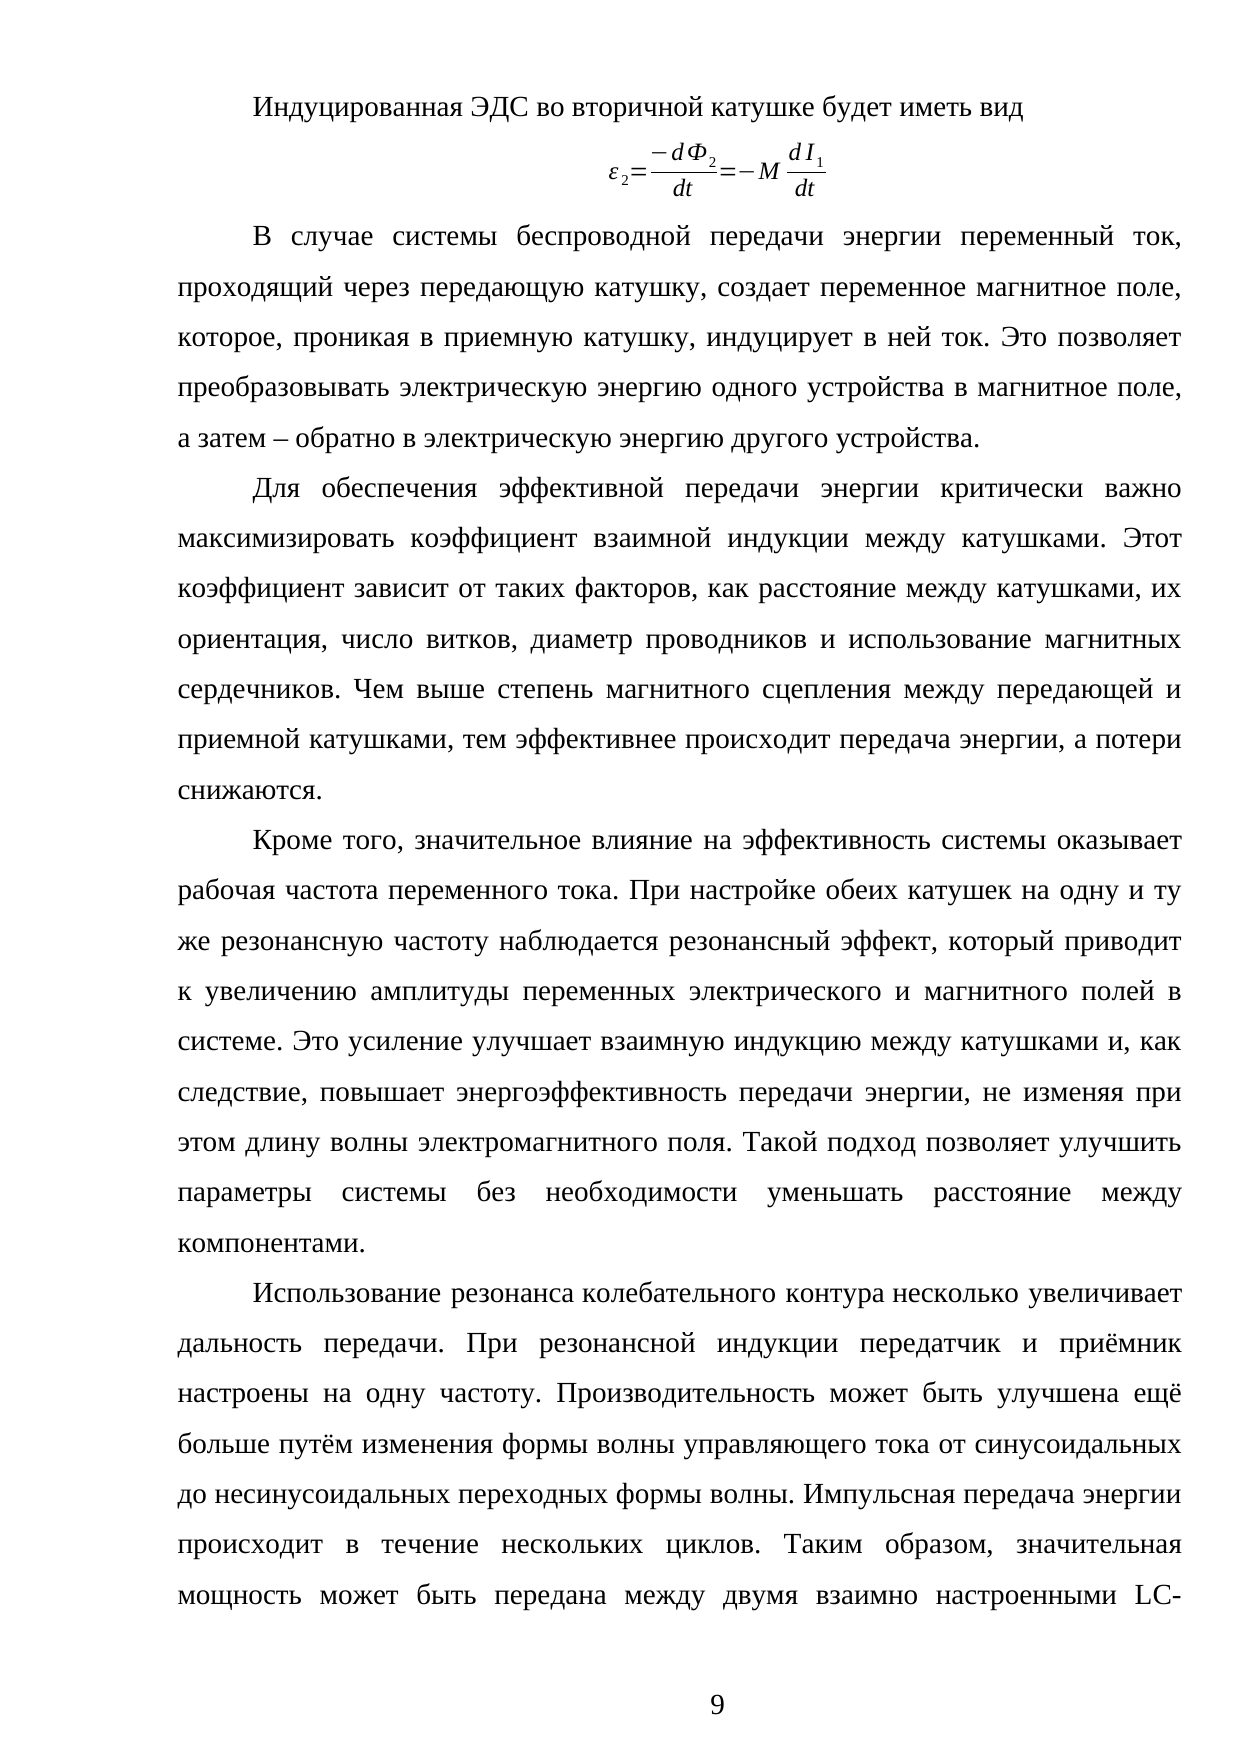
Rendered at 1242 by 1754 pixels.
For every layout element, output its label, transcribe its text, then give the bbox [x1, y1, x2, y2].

text Индуцированная ЭДС во вторичной катушке будет иметь вид [177, 89, 1183, 122]
text Кроме того, значительное влияние на эффективность системы оказывает рабочая частота переменного тока. При настройке обеих катушек на одну и ту же резонансную частоту наблюдается резонансный эффект, который приводит к увеличению амплитуды переменных электрического и магнитного полей в системе. Это усиление улучшает взаимную индукцию между катушками и, как следствие, повышает энергоэффективность передачи энергии, не изменяя при этом длину волны электромагнитного поля. Такой подход позволяет улучшить параметры системы без необходимости уменьшать расстояние между компонентами. [177, 822, 1183, 1258]
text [177, 1275, 1183, 1610]
text В случае системы беспроводной передачи энергии переменный ток, проходящий через передающую катушку, создает переменное магнитное поле, которое, проникая в приемную катушку, индуцирует в ней ток. Это позволяет преобразовывать электрическую энергию одного устройства в магнитное поле, а затем – обратно в электрическую энергию другого устройства. [177, 218, 1183, 453]
text Для обеспечения эффективной передачи энергии критически важно максимизировать коэффициент взаимной индукции между катушками. Этот коэффициент зависит от таких факторов, как расстояние между катушками, их ориентация, число витков, диаметр проводников и использование магнитных сердечников. Чем выше степень магнитного сцепления между передающей и приемной катушками, тем эффективнее происходит передача энергии, а потери снижаются. [177, 470, 1183, 805]
